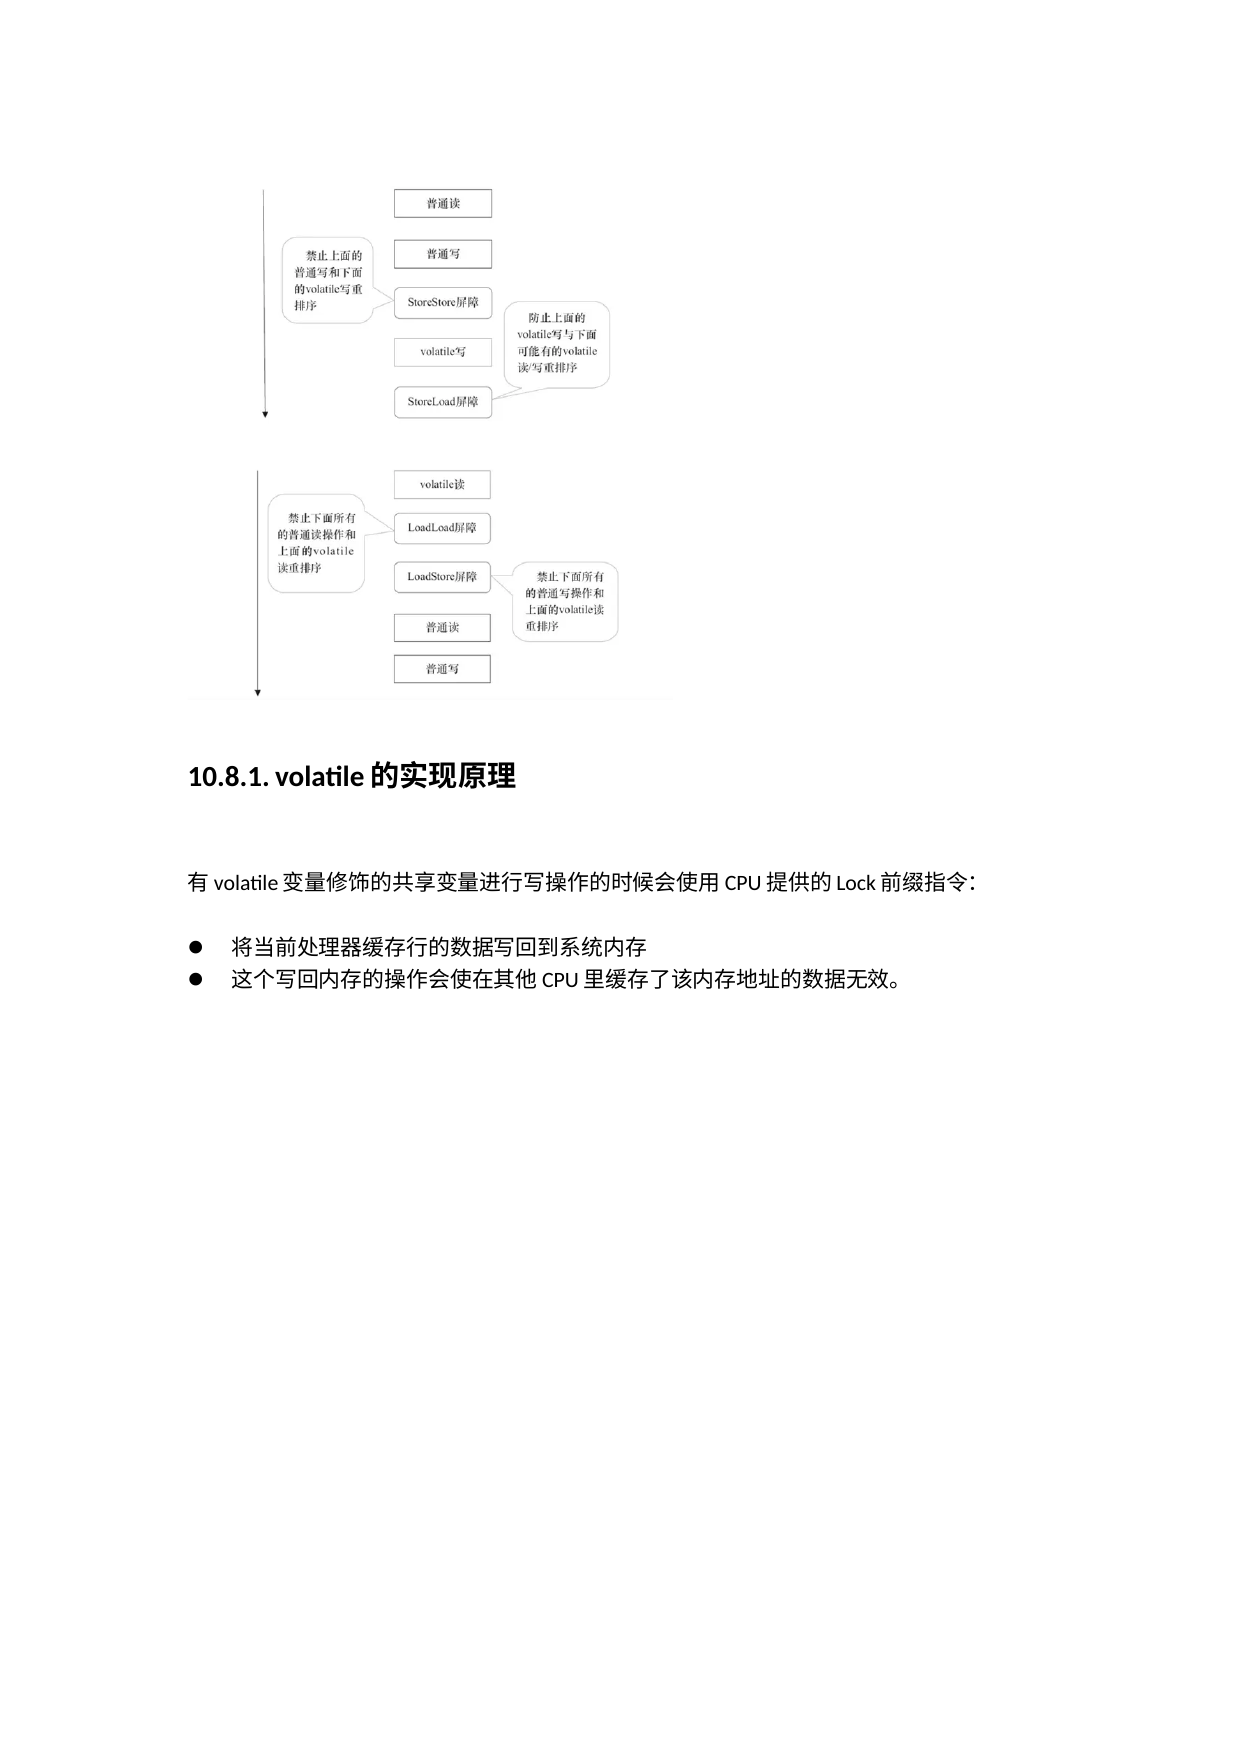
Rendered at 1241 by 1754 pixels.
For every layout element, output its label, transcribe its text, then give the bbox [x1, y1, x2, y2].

list 这个写回内存的操作会使在其他CPU里缓存了该内存地址的数据无效。 [187, 962, 1053, 994]
picture [187, 162, 674, 700]
text 有volatile变量修饰的共享变量进行写操作的时候会使用CPU提供的Lock前缀指令： [187, 864, 1053, 897]
list 将当前处理器缓存行的数据写回到系统内存 [187, 929, 1053, 962]
subtitle volatile的实现原理 [187, 742, 1053, 807]
